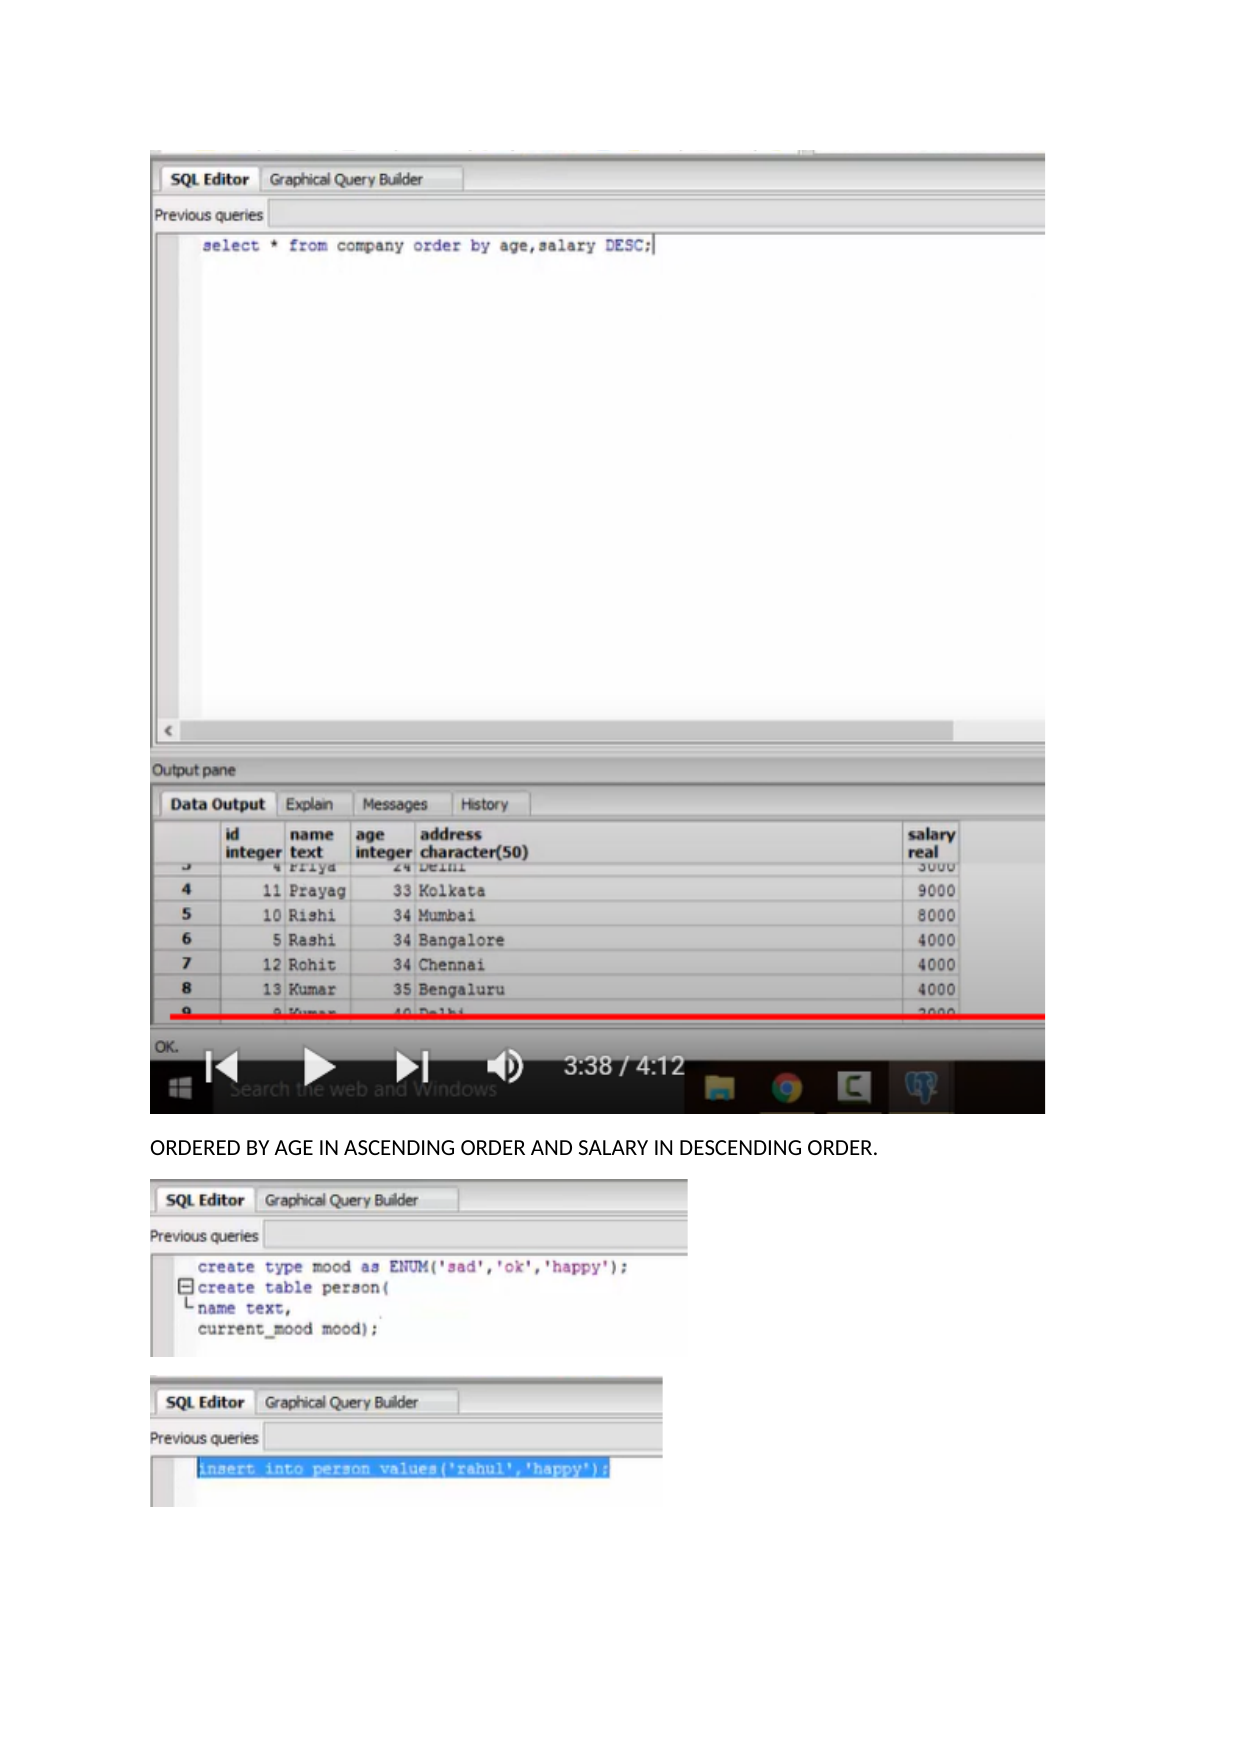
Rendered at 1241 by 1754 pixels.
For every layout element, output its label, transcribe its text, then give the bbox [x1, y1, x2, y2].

text ORDERED BY AGE IN ASCENDING ORDER AND SALARY IN DESCENDING ORDER. [150, 1133, 1090, 1161]
picture [150, 1375, 663, 1507]
picture [150, 1179, 688, 1357]
picture [150, 150, 1046, 1114]
